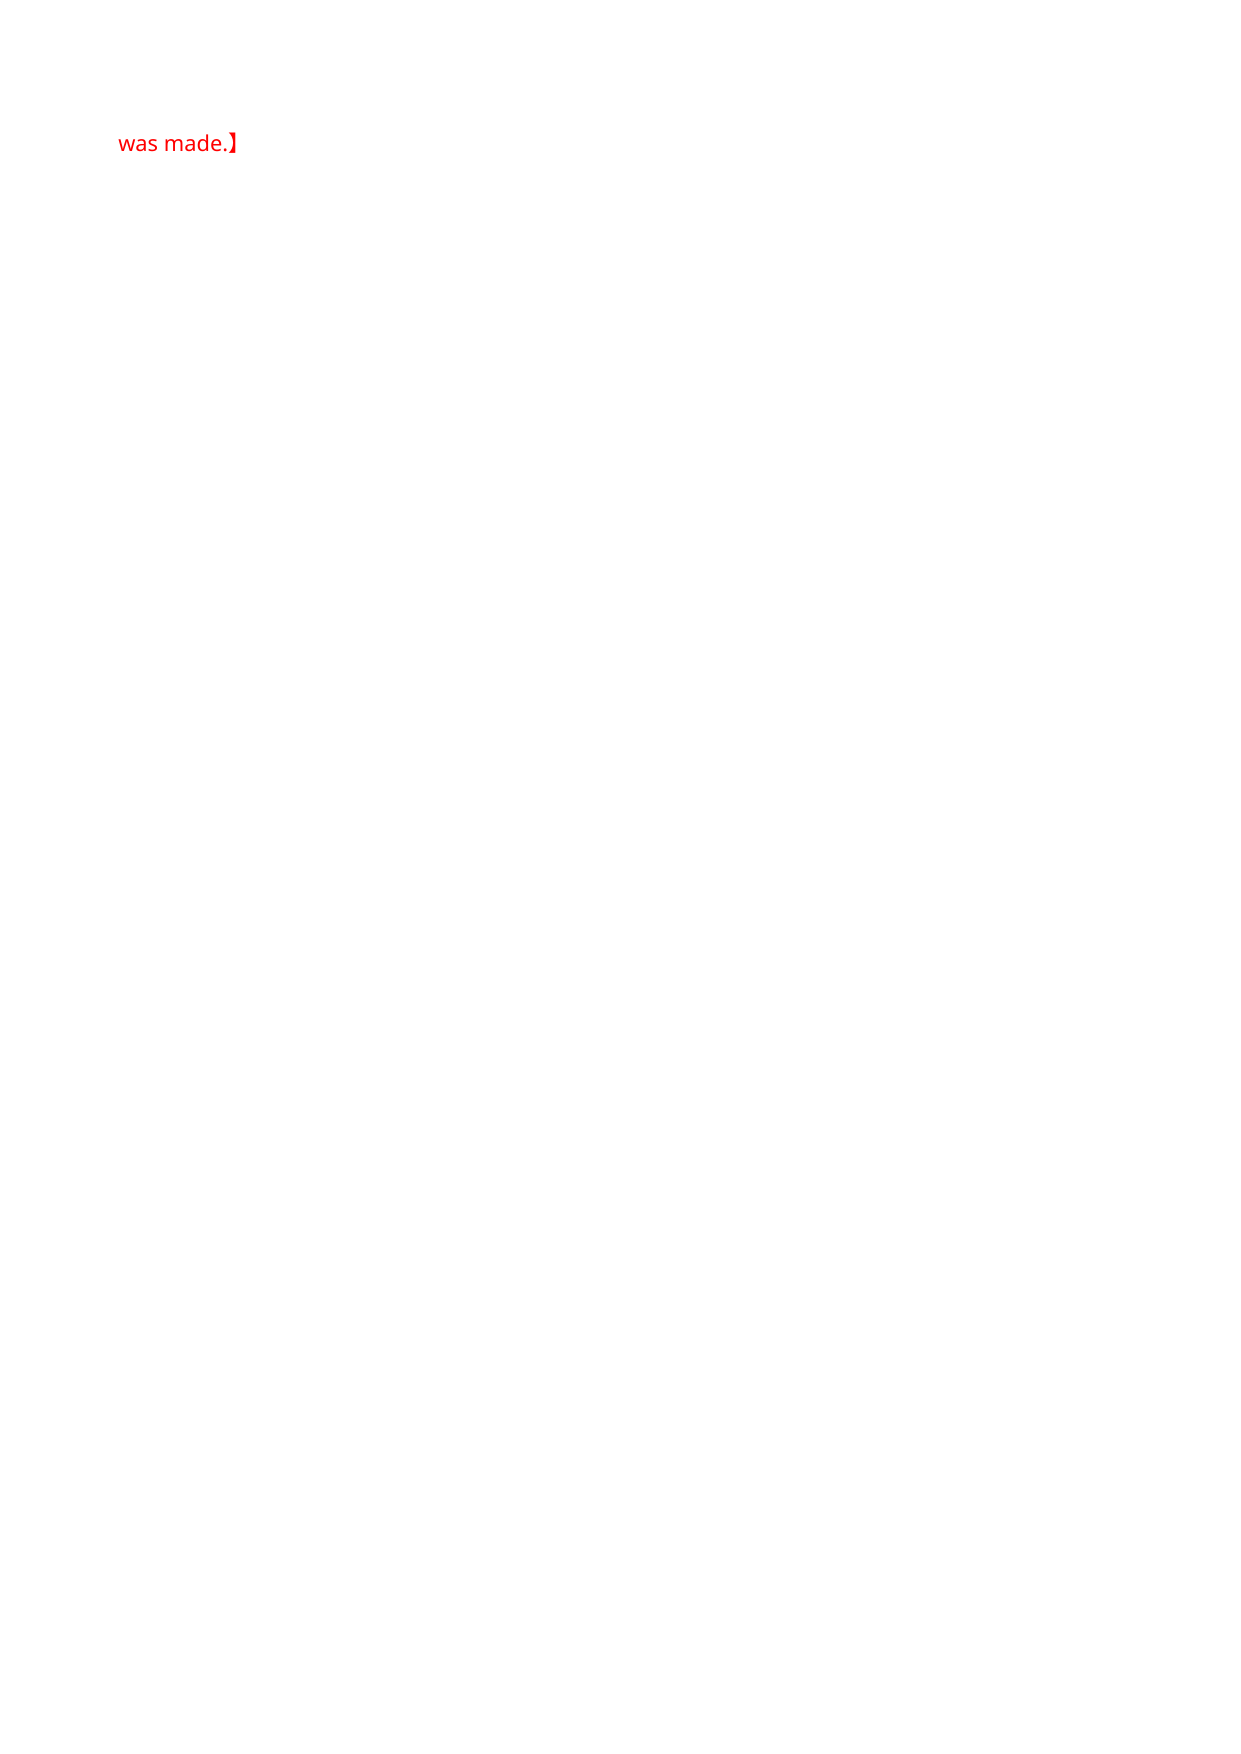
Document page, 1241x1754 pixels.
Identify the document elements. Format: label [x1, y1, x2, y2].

text [118, 126, 1122, 158]
